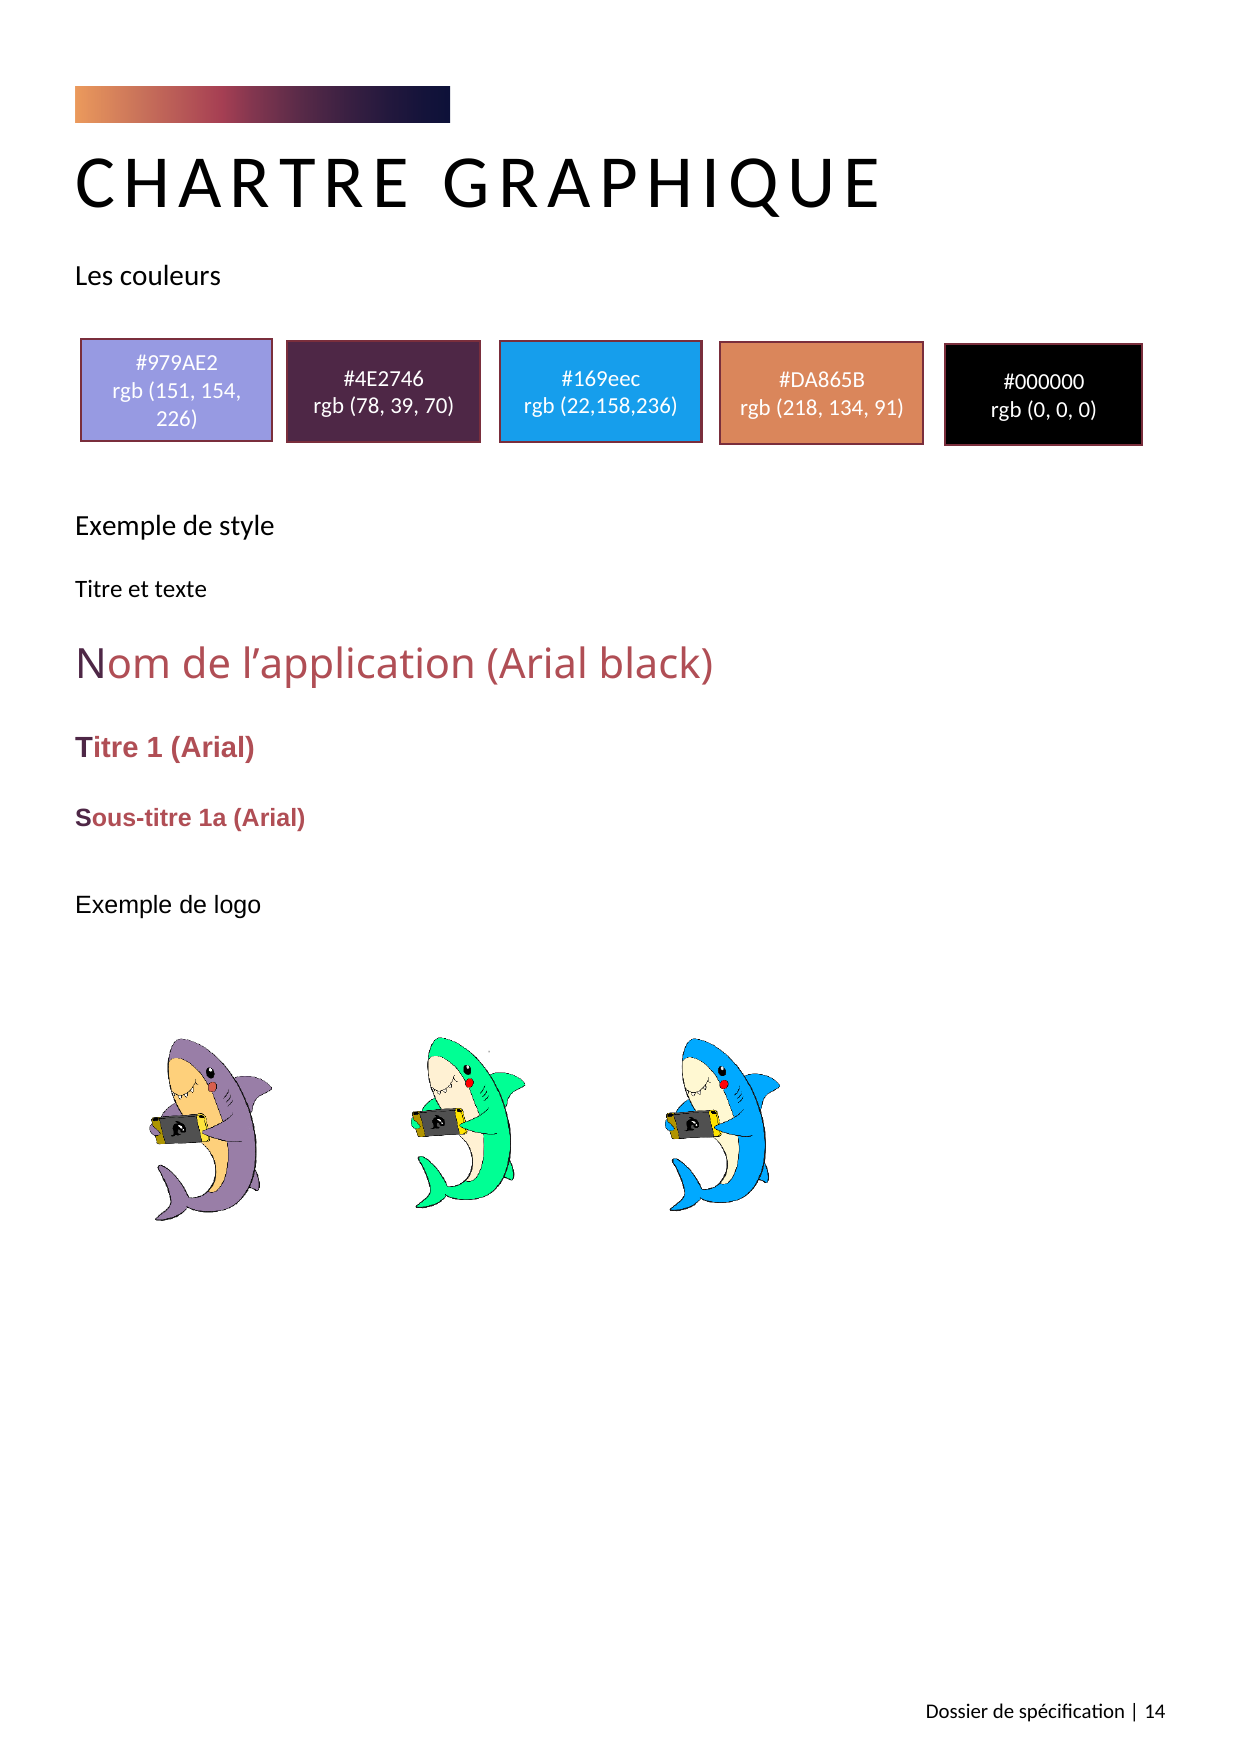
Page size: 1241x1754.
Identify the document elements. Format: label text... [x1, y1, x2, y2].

text Exemple de style [75, 507, 1165, 542]
text Les couleurs [75, 257, 1165, 293]
picture [663, 1034, 785, 1216]
picture [91, 974, 296, 1267]
text Titre 1 (Arial) [75, 730, 1165, 764]
text Exemple de logo [75, 890, 1165, 918]
picture [75, 86, 451, 123]
text Sous-titre 1a (Arial) [75, 803, 1165, 832]
subtitle Chartre graphique [75, 135, 1165, 227]
picture [409, 1033, 530, 1213]
text Titre et texte [75, 573, 1165, 603]
text Nom de l’application (Arial black) [75, 634, 1165, 691]
